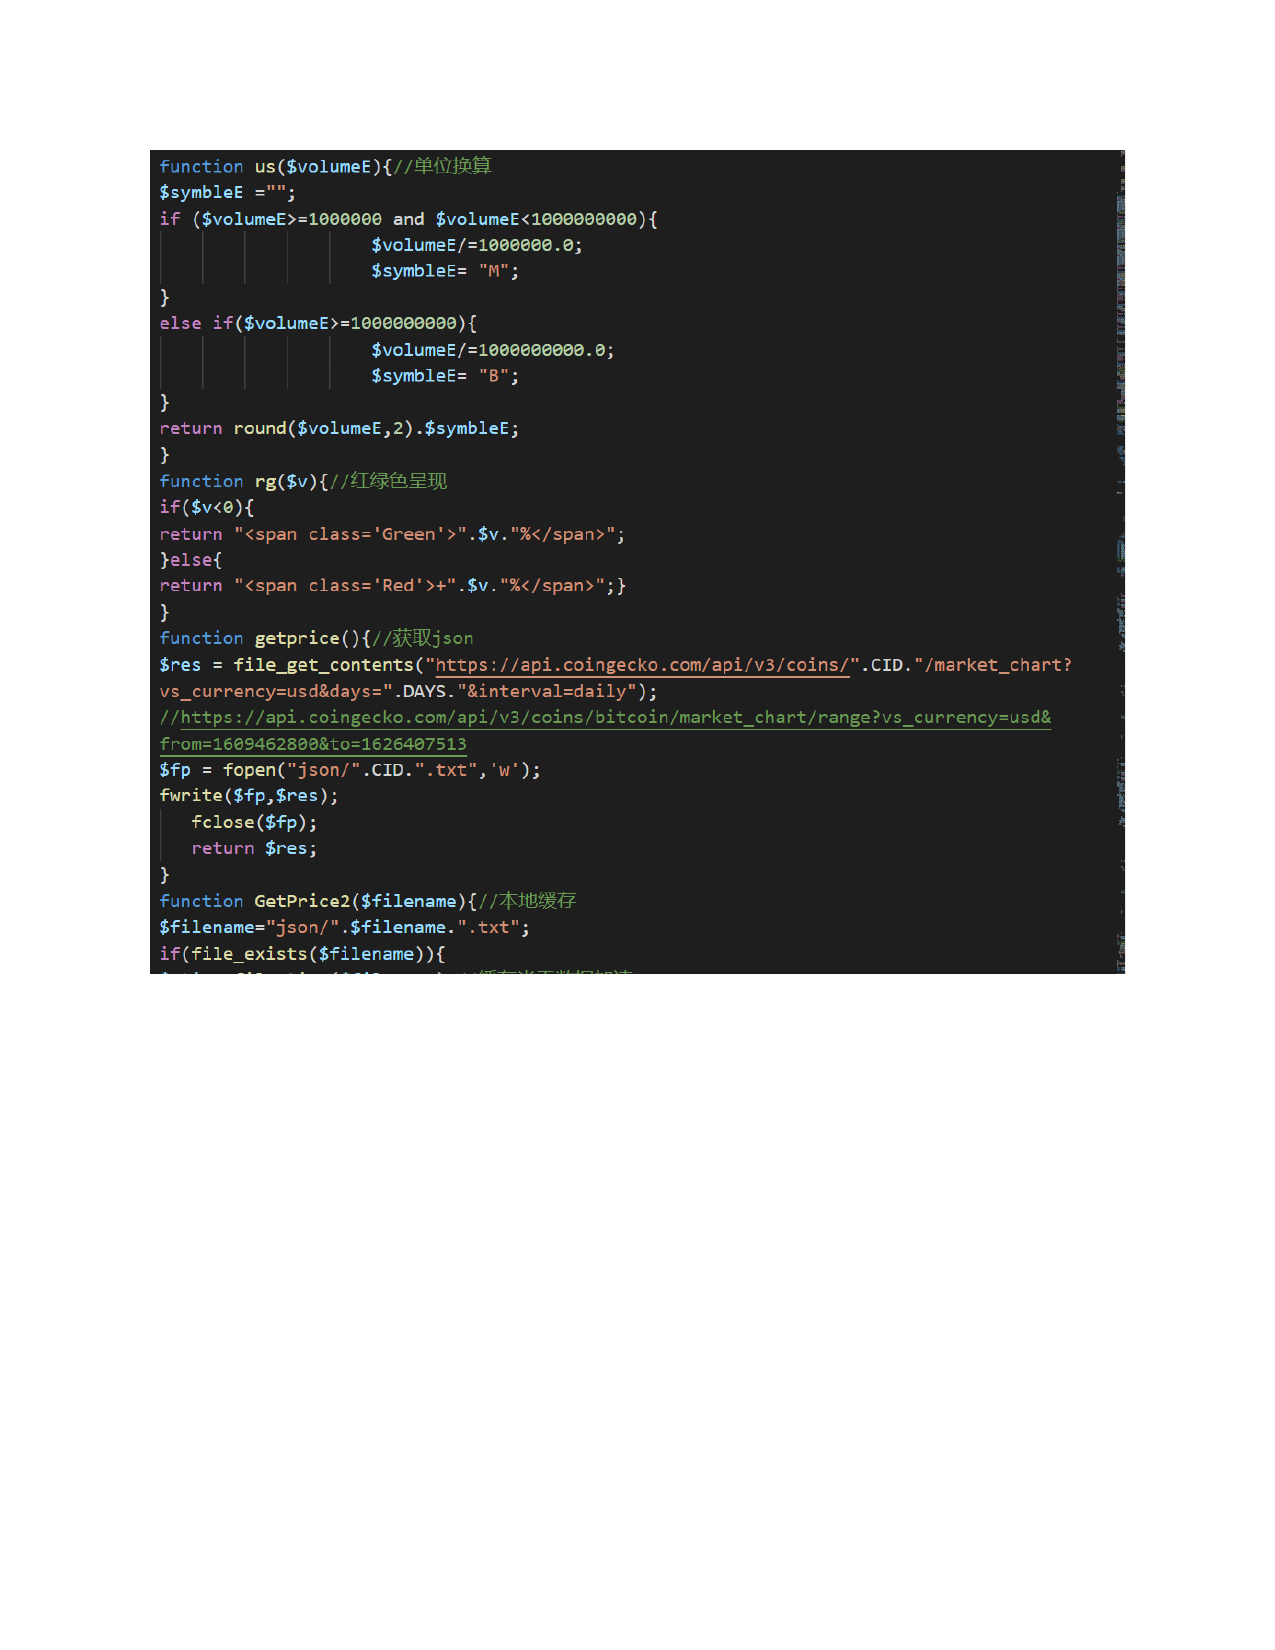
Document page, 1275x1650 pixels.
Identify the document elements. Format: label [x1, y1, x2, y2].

picture [150, 150, 1125, 974]
